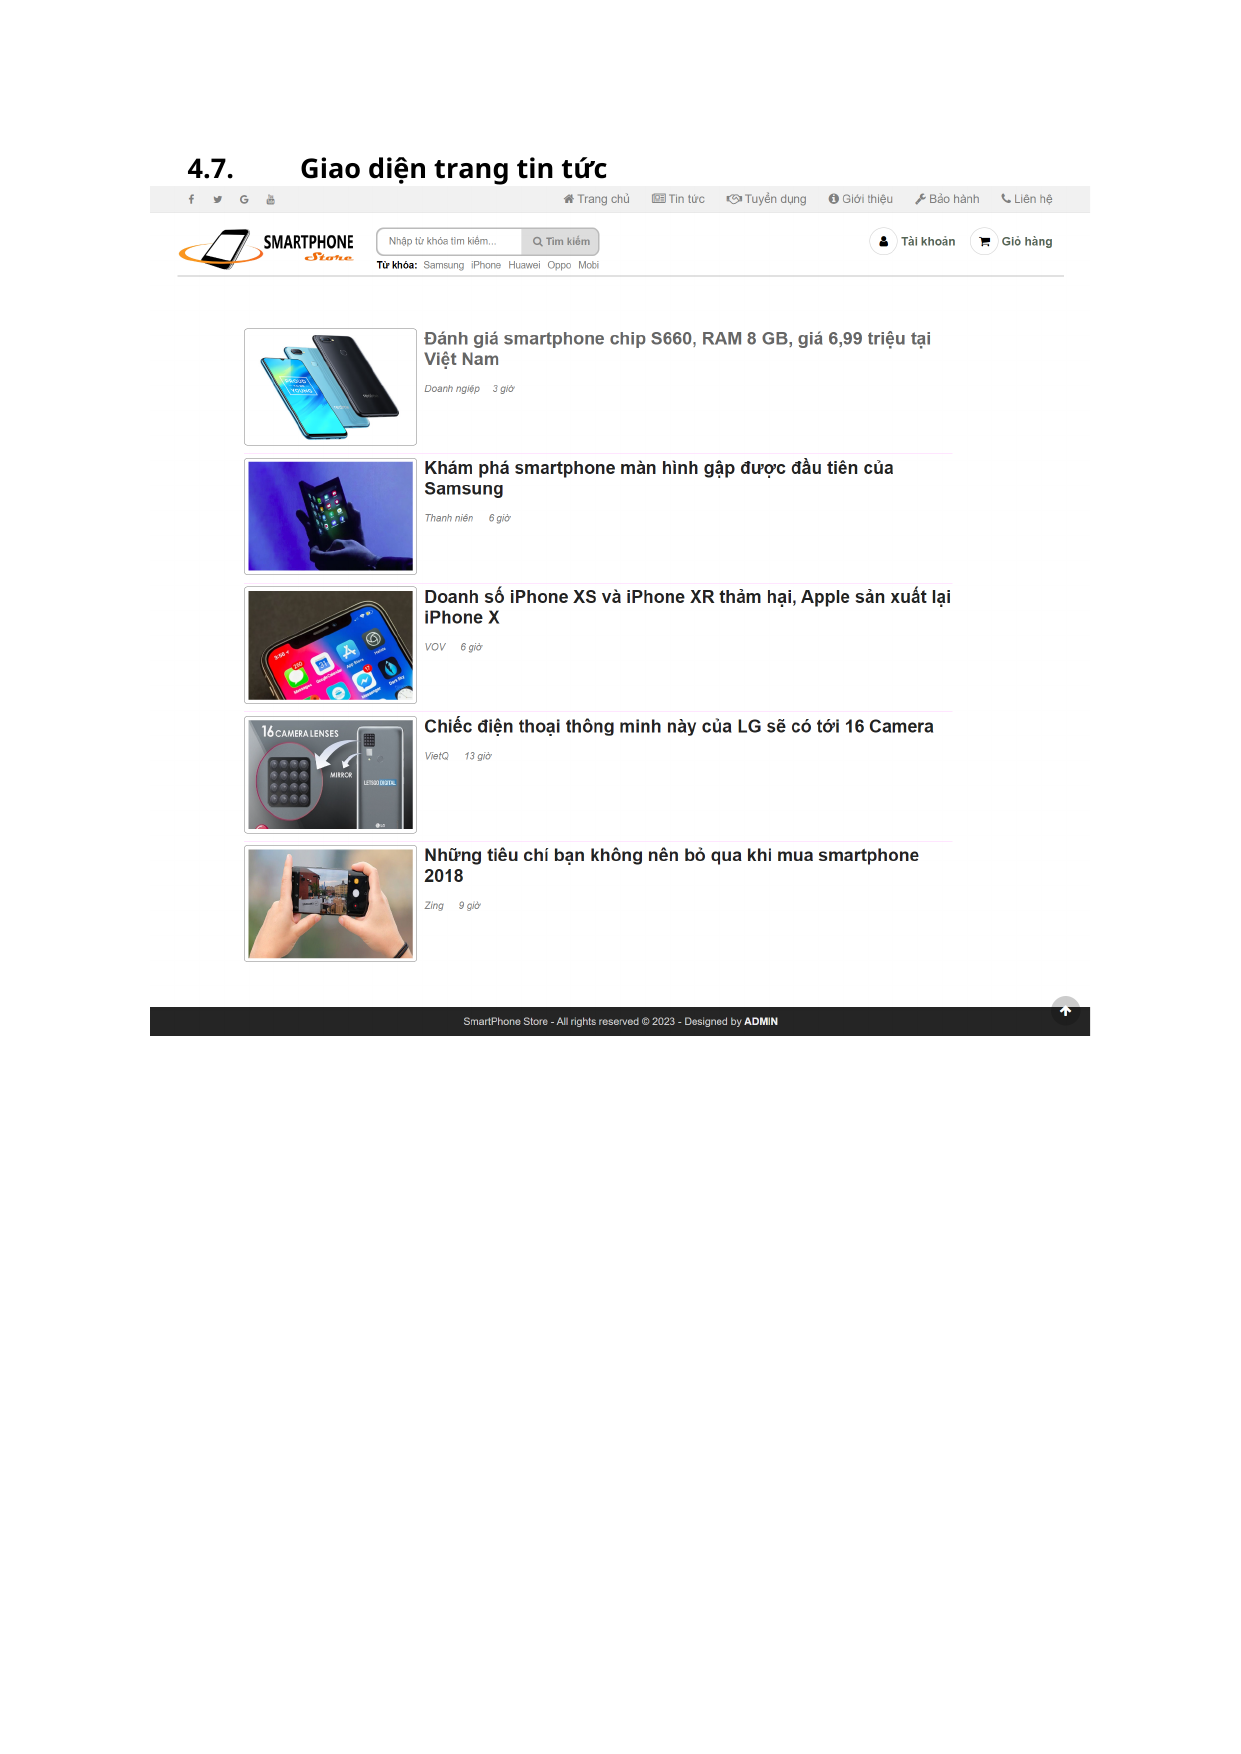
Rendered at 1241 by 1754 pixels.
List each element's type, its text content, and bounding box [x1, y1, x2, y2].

subtitle Giao diện trang tin tức [187, 150, 1090, 186]
picture [150, 186, 1091, 1036]
